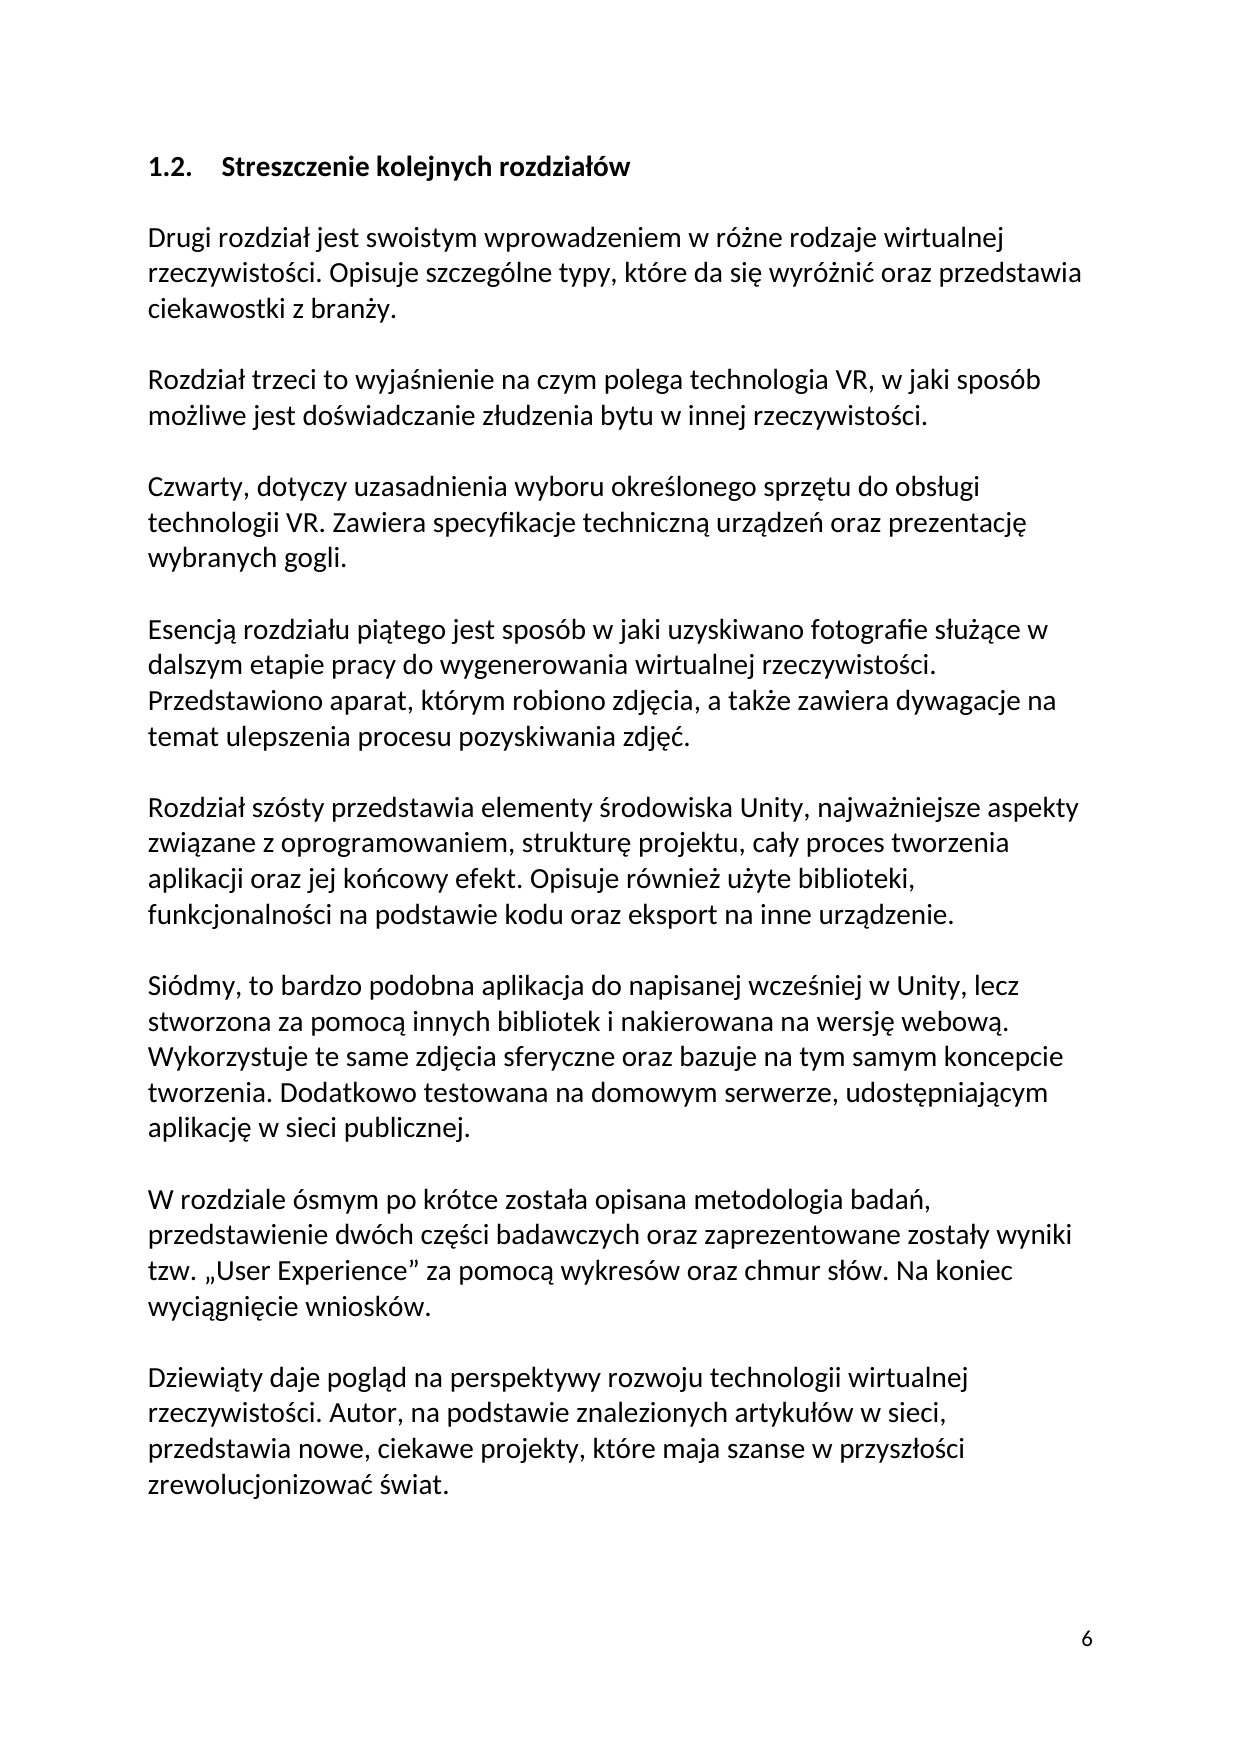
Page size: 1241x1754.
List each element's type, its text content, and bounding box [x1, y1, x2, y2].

text Rozdział szósty przedstawia elementy środowiska Unity, najważniejsze aspekty związane z oprogramowaniem, strukturę projektu, cały proces tworzenia aplikacji oraz jej końcowy efekt. Opisuje również użyte biblioteki, funkcjonalności na podstawie kodu oraz eksport na inne urządzenie. [148, 789, 1093, 931]
text Dziewiąty daje pogląd na perspektywy rozwoju technologii wirtualnej rzeczywistości. Autor, na podstawie znalezionych artykułów w sieci, przedstawia nowe, ciekawe projekty, które maja szanse w przyszłości zrewolucjonizować świat. [148, 1359, 1093, 1501]
text Czwarty, dotyczy uzasadnienia wyboru określonego sprzętu do obsługi technologii VR. Zawiera specyfikacje techniczną urządzeń oraz prezentację wybranych gogli. [148, 468, 1093, 575]
list Streszczenie kolejnych rozdziałów [148, 148, 1093, 183]
text W rozdziale ósmym po krótce została opisana metodologia badań, przedstawienie dwóch części badawczych oraz zaprezentowane zostały wyniki tzw. „User Experience” za pomocą wykresów oraz chmur słów. Na koniec wyciągnięcie wniosków. [148, 1181, 1093, 1323]
text Esencją rozdziału piątego jest sposób w jaki uzyskiwano fotografie służące w dalszym etapie pracy do wygenerowania wirtualnej rzeczywistości. Przedstawiono aparat, którym robiono zdjęcia, a także zawiera dywagacje na temat ulepszenia procesu pozyskiwania zdjęć. [148, 611, 1093, 753]
text Siódmy, to bardzo podobna aplikacja do napisanej wcześniej w Unity, lecz stworzona za pomocą innych bibliotek i nakierowana na wersję webową. Wykorzystuje te same zdjęcia sferyczne oraz bazuje na tym samym koncepcie tworzenia. Dodatkowo testowana na domowym serwerze, udostępniającym aplikację w sieci publicznej. [148, 967, 1093, 1145]
text Rozdział trzeci to wyjaśnienie na czym polega technologia VR, w jaki sposób możliwe jest doświadczanie złudzenia bytu w innej rzeczywistości. [148, 361, 1093, 433]
text Drugi rozdział jest swoistym wprowadzeniem w różne rodzaje wirtualnej rzeczywistości. Opisuje szczególne typy, które da się wyróżnić oraz przedstawia ciekawostki z branży. [148, 219, 1093, 326]
